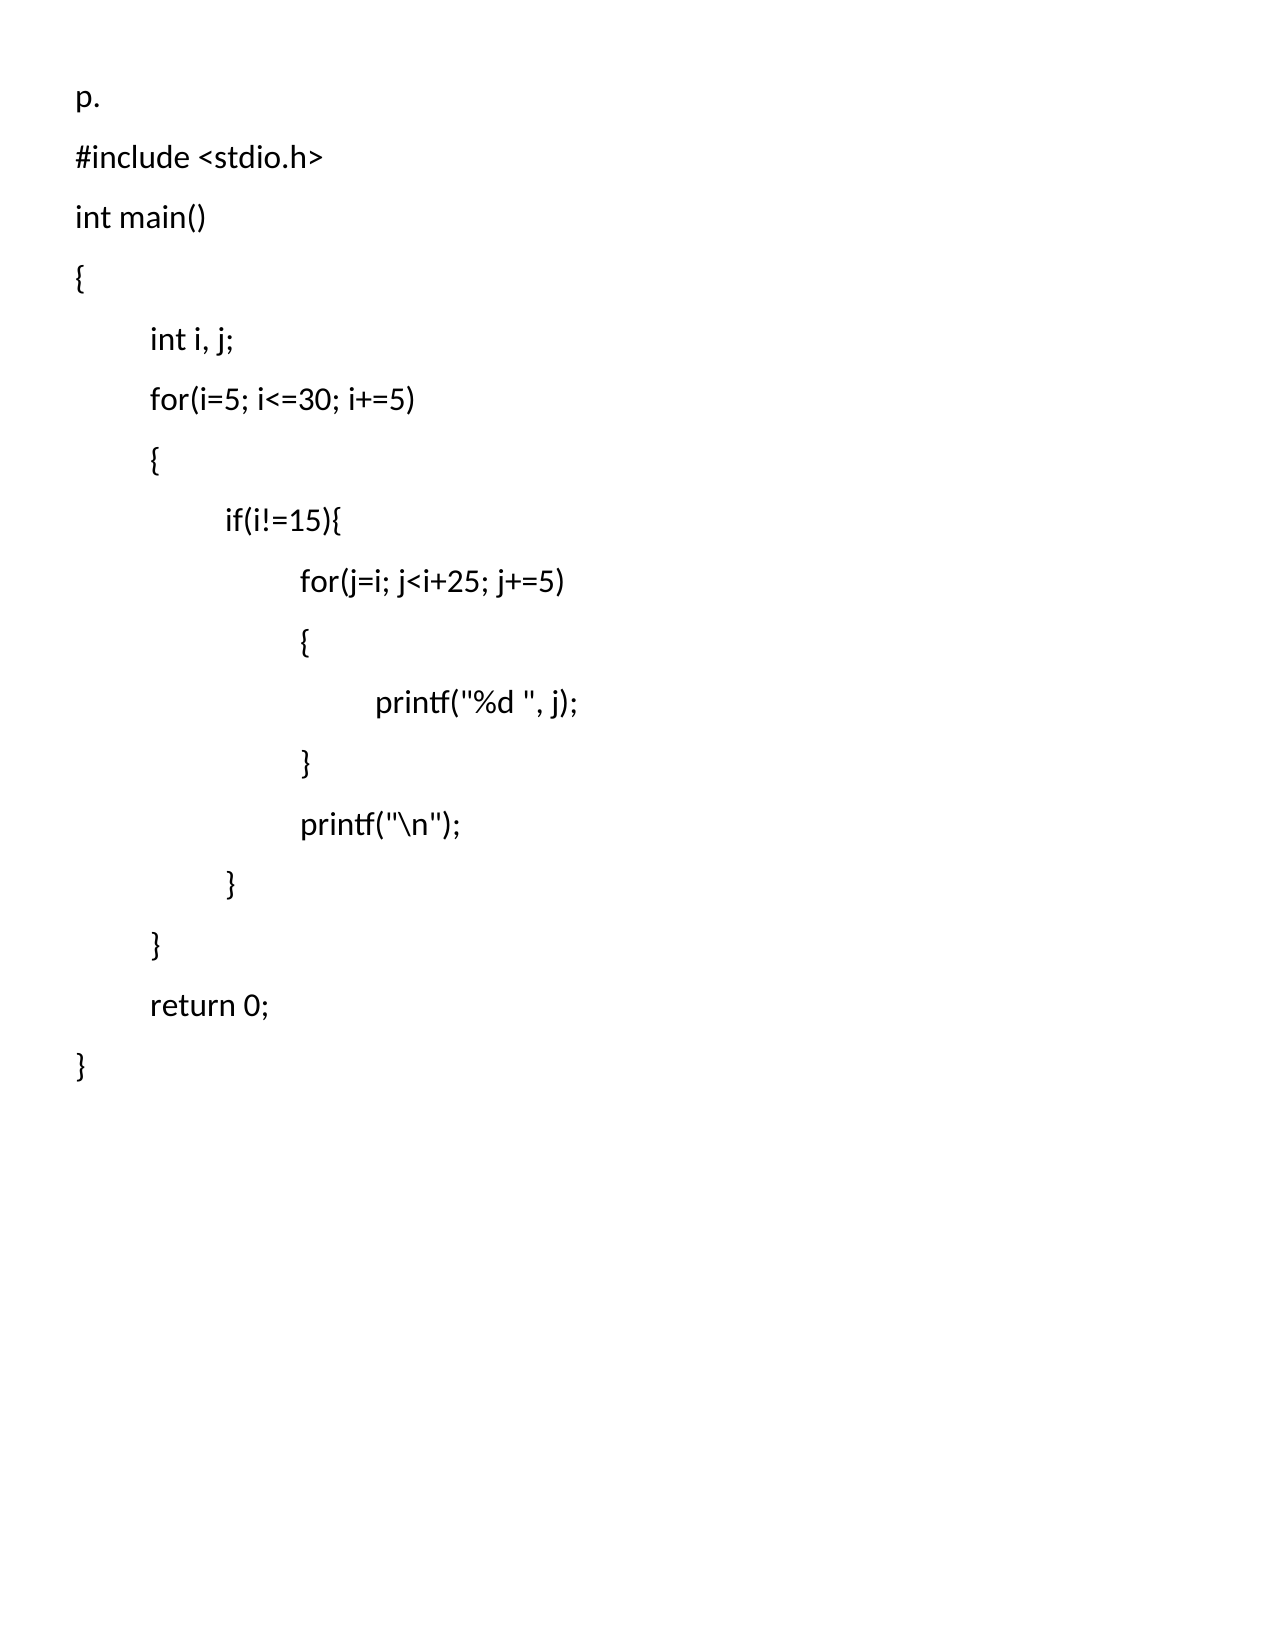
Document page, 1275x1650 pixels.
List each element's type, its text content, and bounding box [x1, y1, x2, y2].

text int main() [75, 196, 1200, 237]
text #include <stdio.h> [75, 136, 1200, 176]
text { [75, 439, 1200, 479]
text if(i!=15){ [150, 499, 1200, 540]
text { [75, 257, 1200, 298]
text printf("\n"); [225, 802, 1200, 843]
text for(i=5; i<=30; i+=5) [150, 378, 1200, 419]
text printf("%d ", j); [300, 681, 1200, 722]
text for(j=i; j<i+25; j+=5) [225, 560, 1200, 601]
text int i, j; [75, 317, 1200, 358]
text p. [75, 75, 1200, 116]
text } [75, 924, 1200, 964]
text } [150, 863, 1200, 904]
text } [75, 1045, 1200, 1086]
text return 0; [75, 984, 1200, 1025]
text { [225, 621, 1200, 661]
text } [225, 742, 1200, 783]
